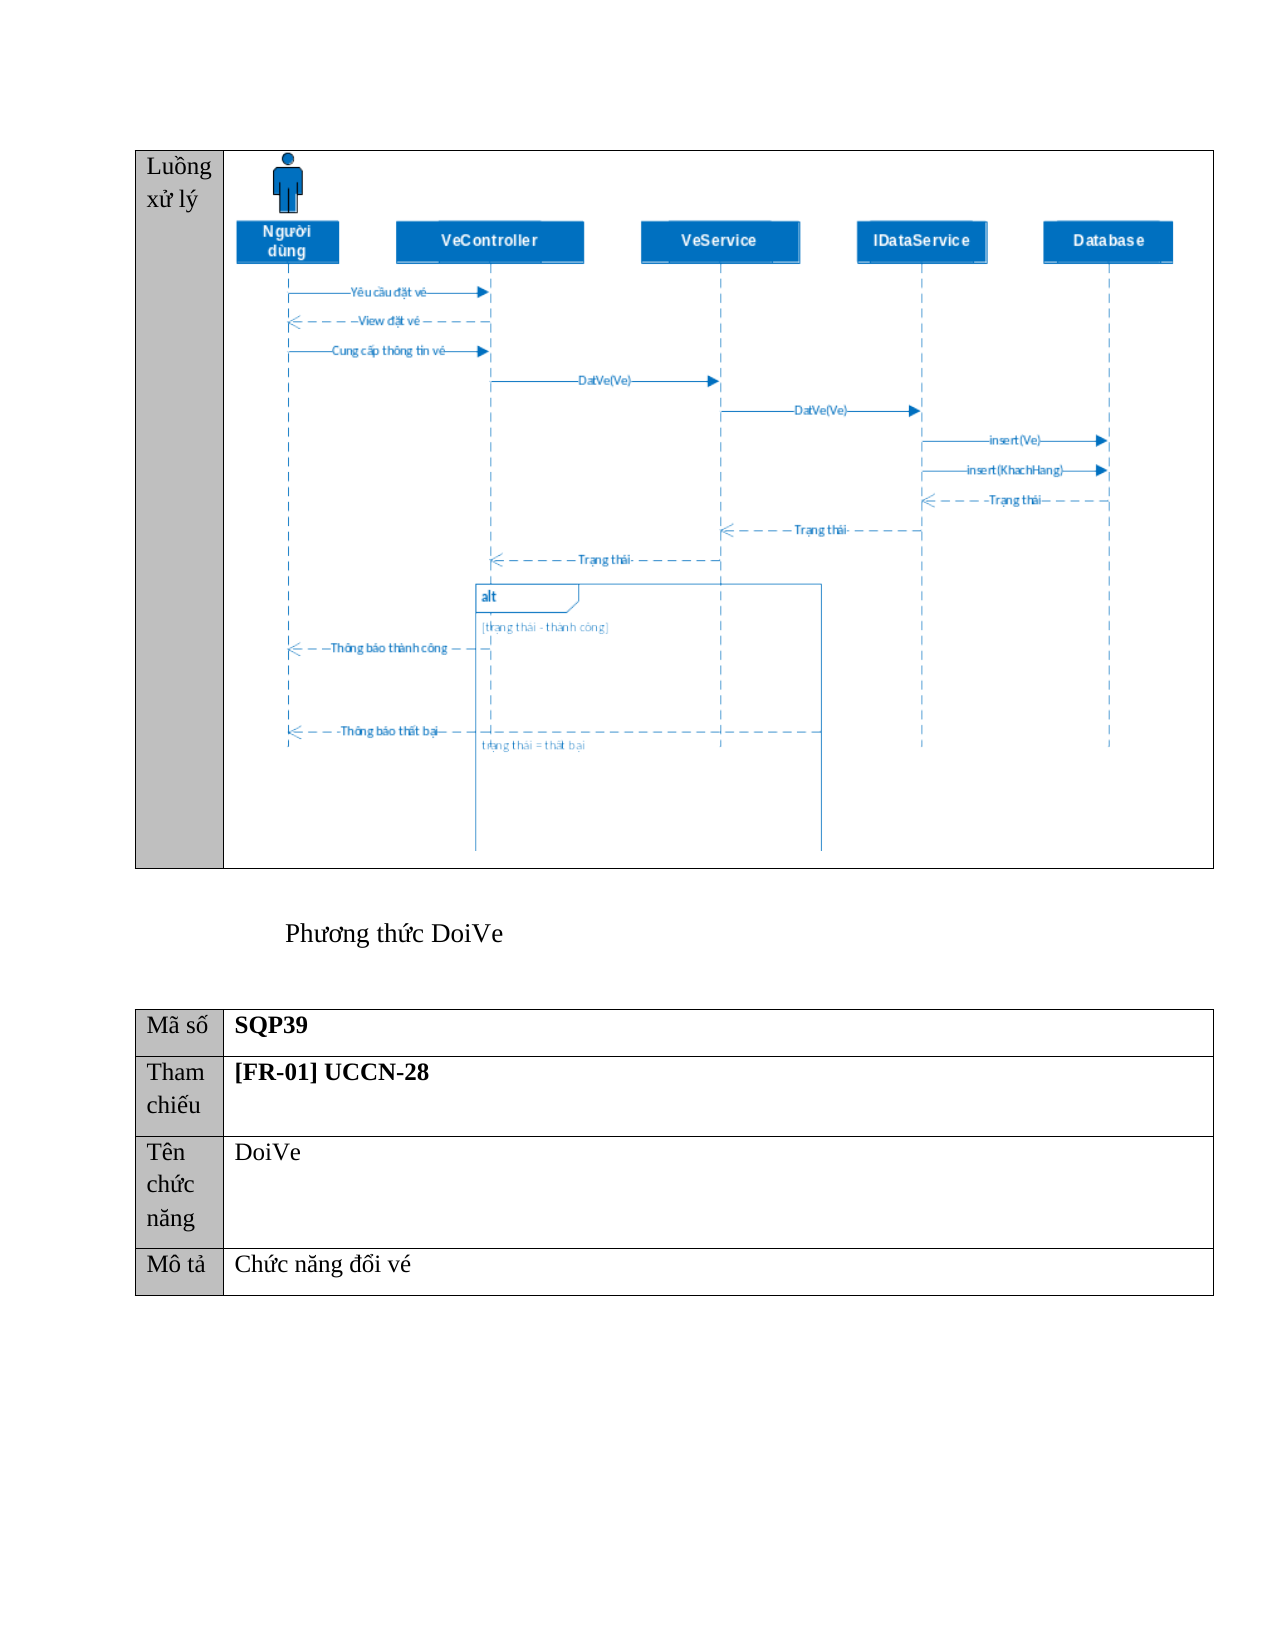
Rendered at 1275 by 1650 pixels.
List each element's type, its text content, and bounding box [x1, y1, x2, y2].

list Phương thức DoiVe [285, 917, 1125, 948]
table_cell Luồng xử lý [136, 151, 223, 868]
table_cell [FR-01] UCCN-28 [224, 1057, 1213, 1136]
table_cell [224, 151, 1213, 868]
table_cell Tên chức năng [136, 1137, 223, 1248]
table_cell Chức năng đổi vé [224, 1249, 1213, 1295]
table_cell Tham chiếu [136, 1057, 223, 1136]
table_cell DoiVe [224, 1137, 1213, 1248]
table_header Mã số [136, 1010, 223, 1056]
table_header SQP39 [224, 1010, 1213, 1056]
table_cell Mô tả [136, 1249, 223, 1295]
